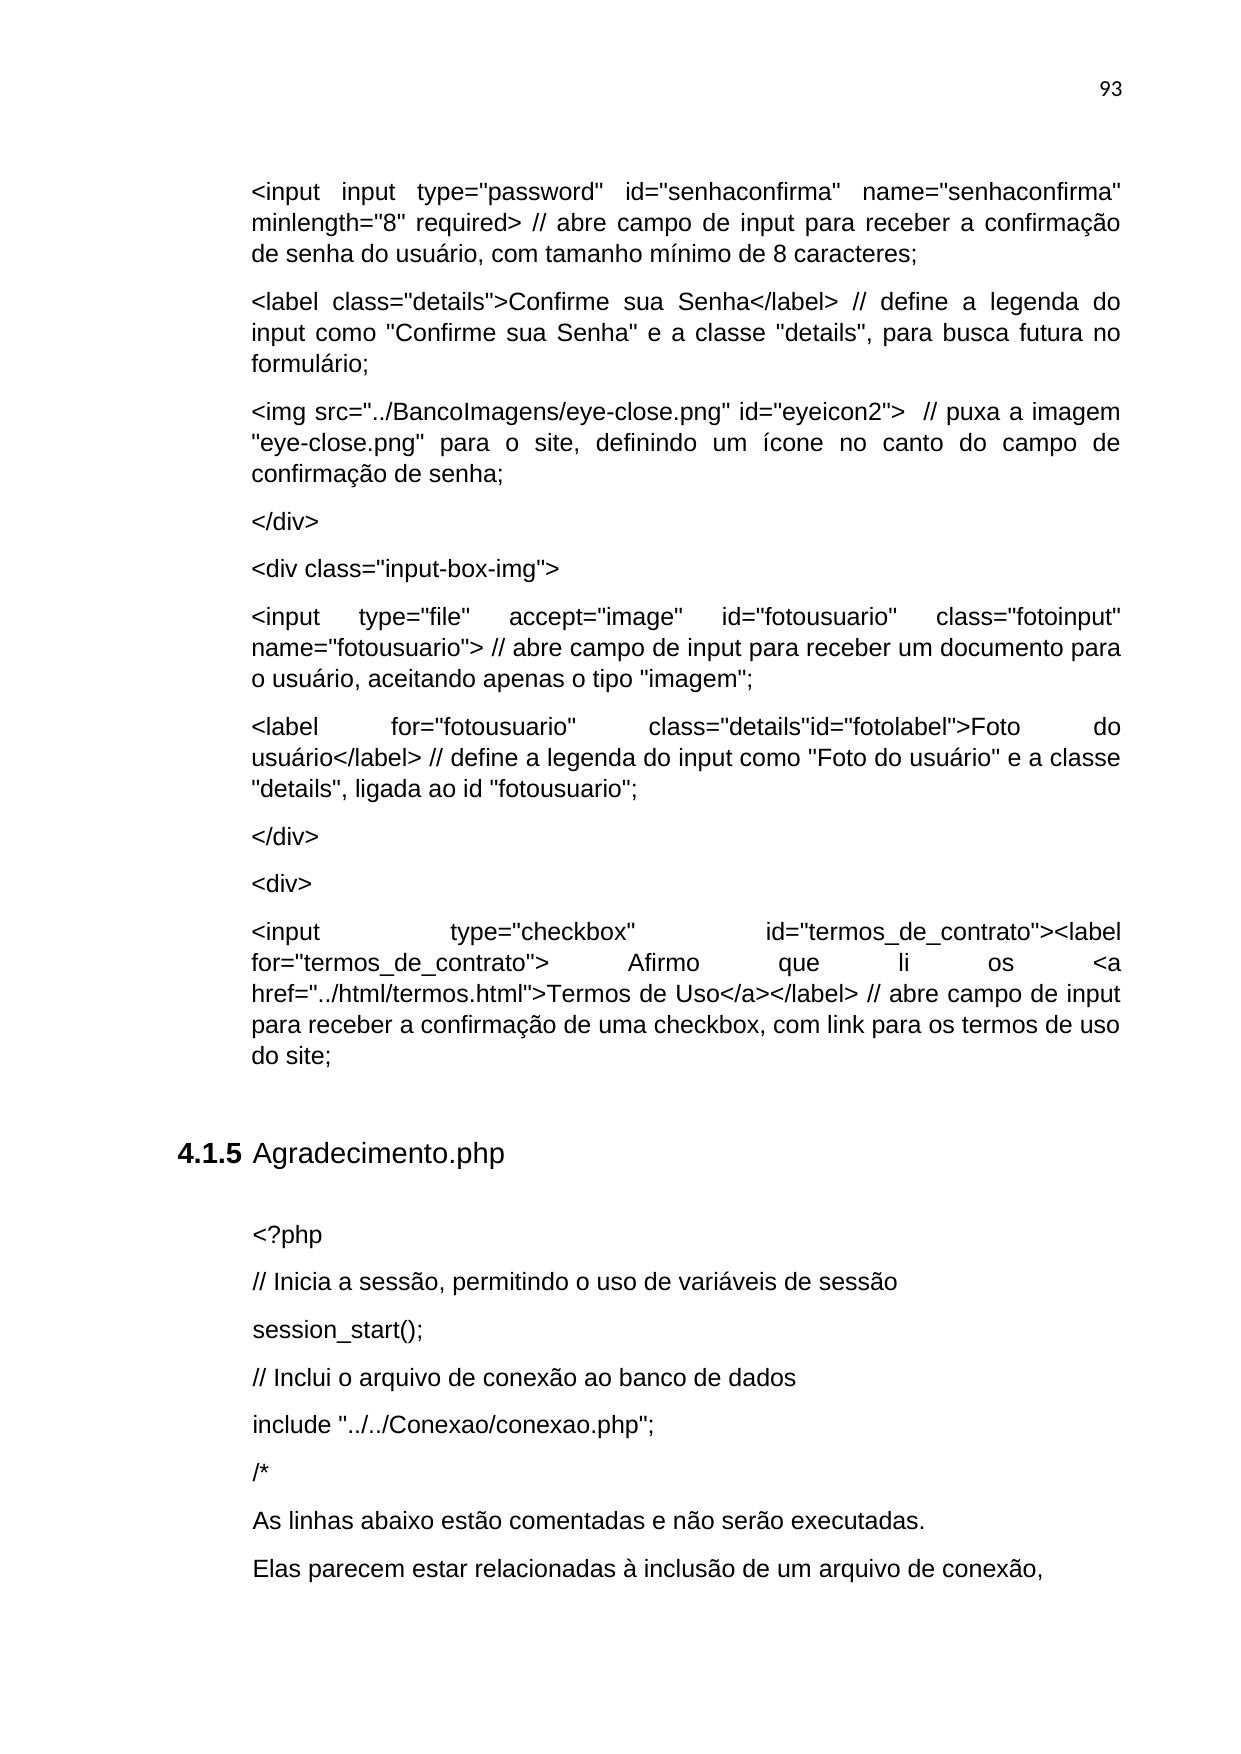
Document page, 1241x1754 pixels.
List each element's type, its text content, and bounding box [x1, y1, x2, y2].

text <label class="details">Confirme sua Senha</label> // define a legenda do input como "Confirme sua Senha" e a classe "details", para busca futura no formulário; [251, 287, 1122, 378]
text </div> [177, 507, 1122, 535]
text As linhas abaixo estão comentadas e não serão executadas. [252, 1506, 1122, 1534]
text <input type="file" accept="image" id="fotousuario" class="fotoinput" name="fotousuario"> // abre campo de input para receber um documento para o usuário, aceitando apenas o tipo "imagem"; [251, 602, 1122, 693]
text /* [252, 1458, 1122, 1487]
text <input type="checkbox" id="termos_de_contrato"><label for="termos_de_contrato"> Afirmo que li os <a href="../html/termos.html">Termos de Uso</a></label> // abre campo de input para receber a confirmação de uma checkbox, com link para os termos de uso do site; [251, 917, 1122, 1070]
subtitle Agradecimento.php [177, 1137, 1122, 1170]
text // Inclui o arquivo de conexão ao banco de dados [177, 1363, 1122, 1391]
text <img src="../BancoImagens/eye-close.png" id="eyeicon2"> // puxa a imagem "eye-close.png" para o site, definindo um ícone no canto do campo de confirmação de senha; [251, 397, 1122, 488]
text // Inicia a sessão, permitindo o uso de variáveis de sessão [177, 1267, 1122, 1296]
text <input input type="password" id="senhaconfirma" name="senhaconfirma" minlength="8" required> // abre campo de input para receber a confirmação de senha do usuário, com tamanho mínimo de 8 caracteres; [251, 177, 1122, 268]
text <?php [177, 1219, 1122, 1248]
text <div class="input-box-img"> [177, 554, 1122, 583]
text include "../../Conexao/conexao.php"; [177, 1410, 1122, 1439]
text Elas parecem estar relacionadas à inclusão de um arquivo de conexão, [252, 1553, 1122, 1582]
text </div> [177, 822, 1122, 850]
text <label for="fotousuario" class="details"id="fotolabel">Foto do usuário</label> // define a legenda do input como "Foto do usuário" e a classe "details", ligada ao id "fotousuario"; [251, 712, 1122, 803]
text session_start(); [177, 1315, 1122, 1344]
text <div> [177, 869, 1122, 898]
